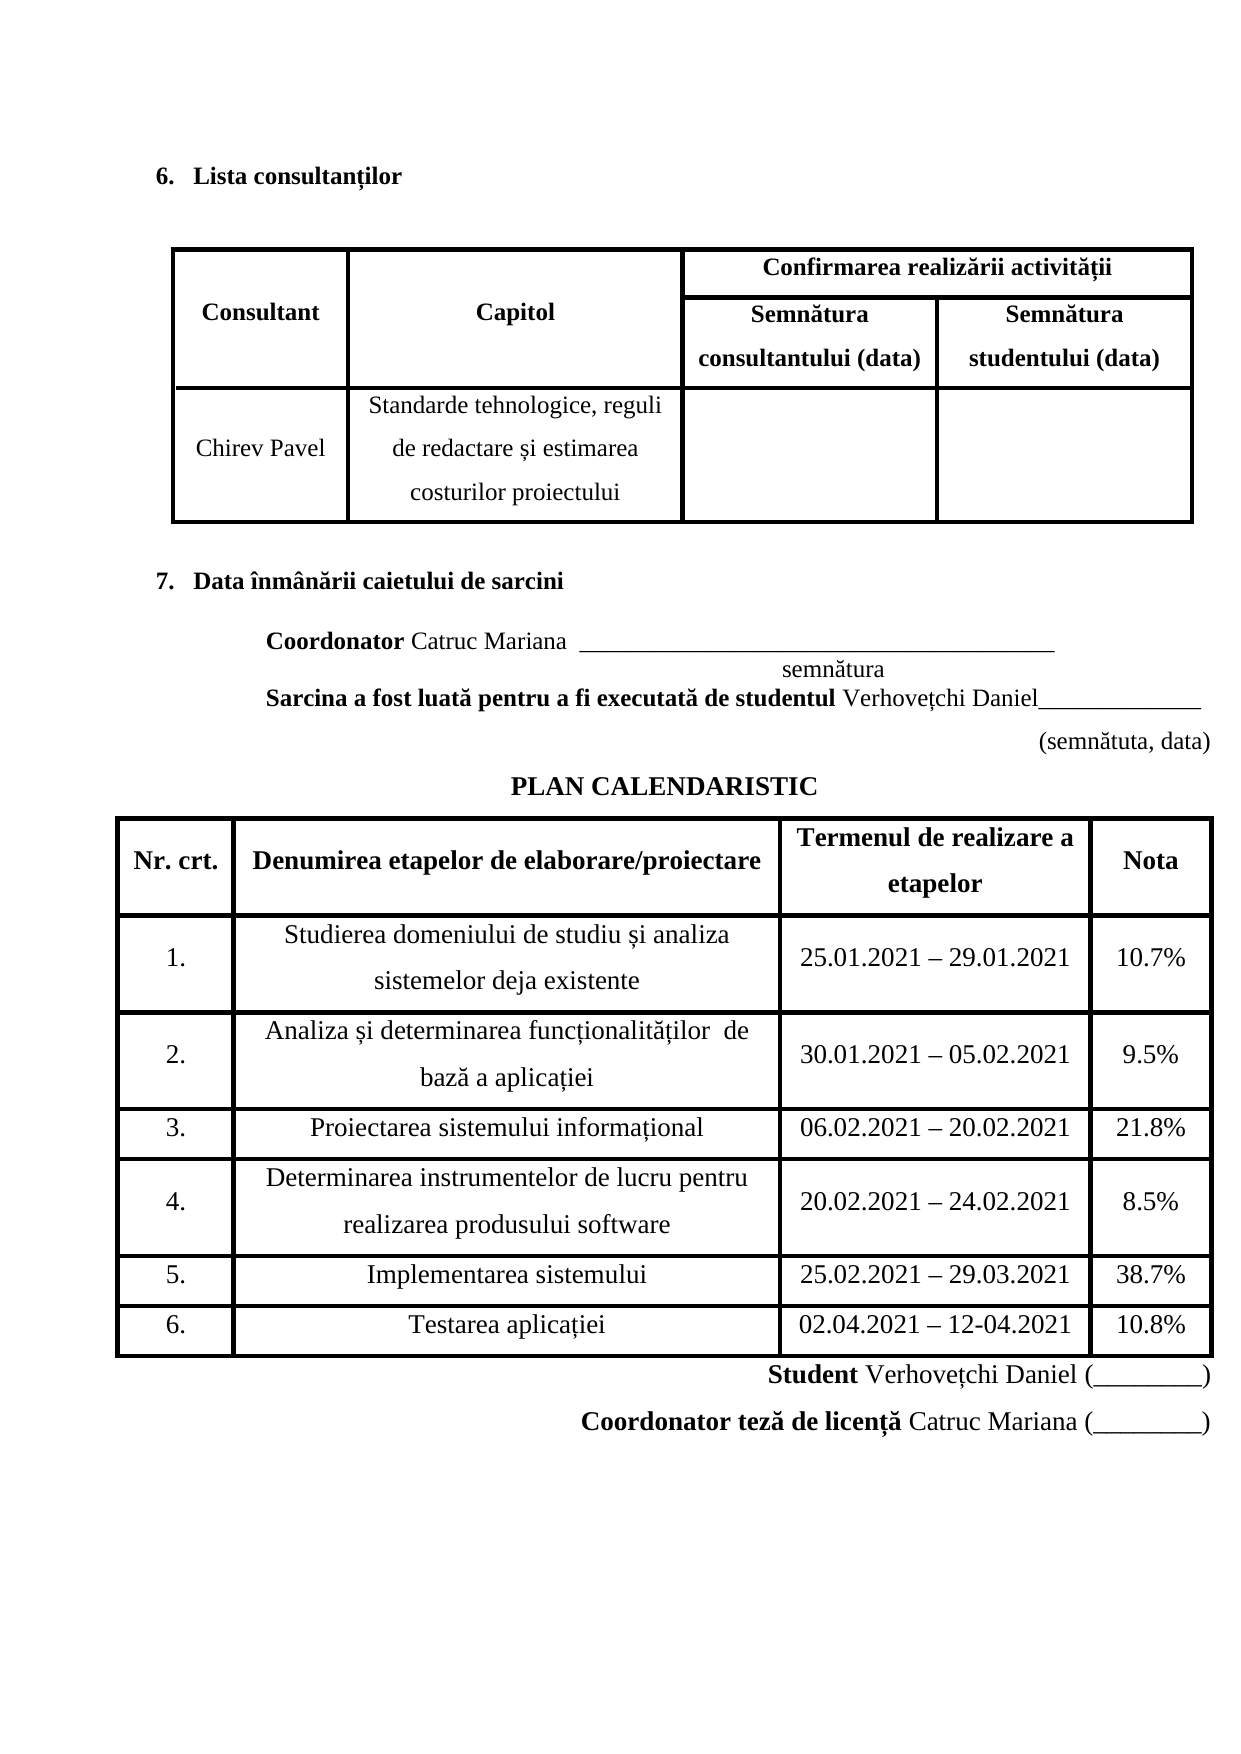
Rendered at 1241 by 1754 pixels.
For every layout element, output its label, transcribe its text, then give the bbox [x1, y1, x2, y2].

table_cell 10.8% [1093, 1308, 1209, 1354]
table_cell 21.8% [1093, 1111, 1209, 1157]
table_cell 4. [120, 1161, 231, 1253]
text (semnătuta, data) [118, 726, 1211, 755]
table_cell Determinarea instrumentelor de lucru pentru realizarea produsului software [236, 1161, 778, 1253]
table_header Confirmarea realizării activității [685, 252, 1190, 295]
table_cell Proiectarea sistemului informațional [236, 1111, 778, 1157]
table_cell Studierea domeniului de studiu și analiza sistemelor deja existente [236, 918, 778, 1010]
table_cell 5. [120, 1258, 231, 1303]
table_cell 20.02.2021 – 24.02.2021 [782, 1161, 1088, 1253]
table_header Consultant [175, 252, 346, 386]
text Coordonator teză de licență Catruc Mariana (________) [118, 1405, 1211, 1436]
table_cell 6. [120, 1308, 231, 1354]
table_header Capitol [350, 252, 680, 386]
table_cell 25.02.2021 – 29.03.2021 [782, 1258, 1088, 1303]
table_cell Semnătura consultantului (data) [685, 300, 935, 386]
table_cell Analiza și determinarea funcționalităților de bază a aplicației [236, 1015, 778, 1107]
table_cell 38.7% [1093, 1258, 1209, 1303]
text PLAN CALENDARISTIC [118, 769, 1211, 801]
table_cell 3. [120, 1111, 231, 1157]
text Coordonator Catruc Mariana ______________________________________ [118, 626, 1211, 654]
table_cell Semnătura studentului (data) [939, 300, 1190, 386]
table_header Denumirea etapelor de elaborare/proiectare [236, 821, 778, 913]
table_cell 10.7% [1093, 918, 1209, 1010]
table_cell [939, 390, 1190, 519]
table_cell 06.02.2021 – 20.02.2021 [782, 1111, 1088, 1157]
text Student Verhovețchi Daniel (________) [118, 1358, 1211, 1389]
table_cell Chirev Pavel [175, 387, 346, 519]
table_cell Standarde tehnologice, reguli de redactare și estimarea costurilor proiectului [350, 390, 680, 519]
table_header Nr. crt. [120, 821, 231, 913]
table_cell 25.01.2021 – 29.01.2021 [782, 918, 1088, 1010]
list Lista consultanților [156, 161, 1211, 190]
table_cell 30.01.2021 – 05.02.2021 [782, 1015, 1088, 1107]
text Sarcina a fost luată pentru a fi executată de studentul Verhovețchi Daniel_____________ [118, 683, 1211, 712]
table_cell [685, 390, 935, 519]
table_cell 1. [120, 918, 231, 1010]
table_header Nota [1093, 821, 1209, 913]
table_header Termenul de realizare a etapelor [782, 821, 1088, 913]
table_cell 2. [120, 1015, 231, 1107]
table_cell Testarea aplicației [236, 1308, 778, 1354]
table_cell 9.5% [1093, 1015, 1209, 1107]
table_cell 8.5% [1093, 1161, 1209, 1253]
table_cell 02.04.2021 – 12-04.2021 [782, 1308, 1088, 1354]
table_cell Implementarea sistemului [236, 1258, 778, 1303]
list Data înmânării caietului de sarcini [156, 566, 1211, 595]
text semnătura [118, 654, 1211, 683]
